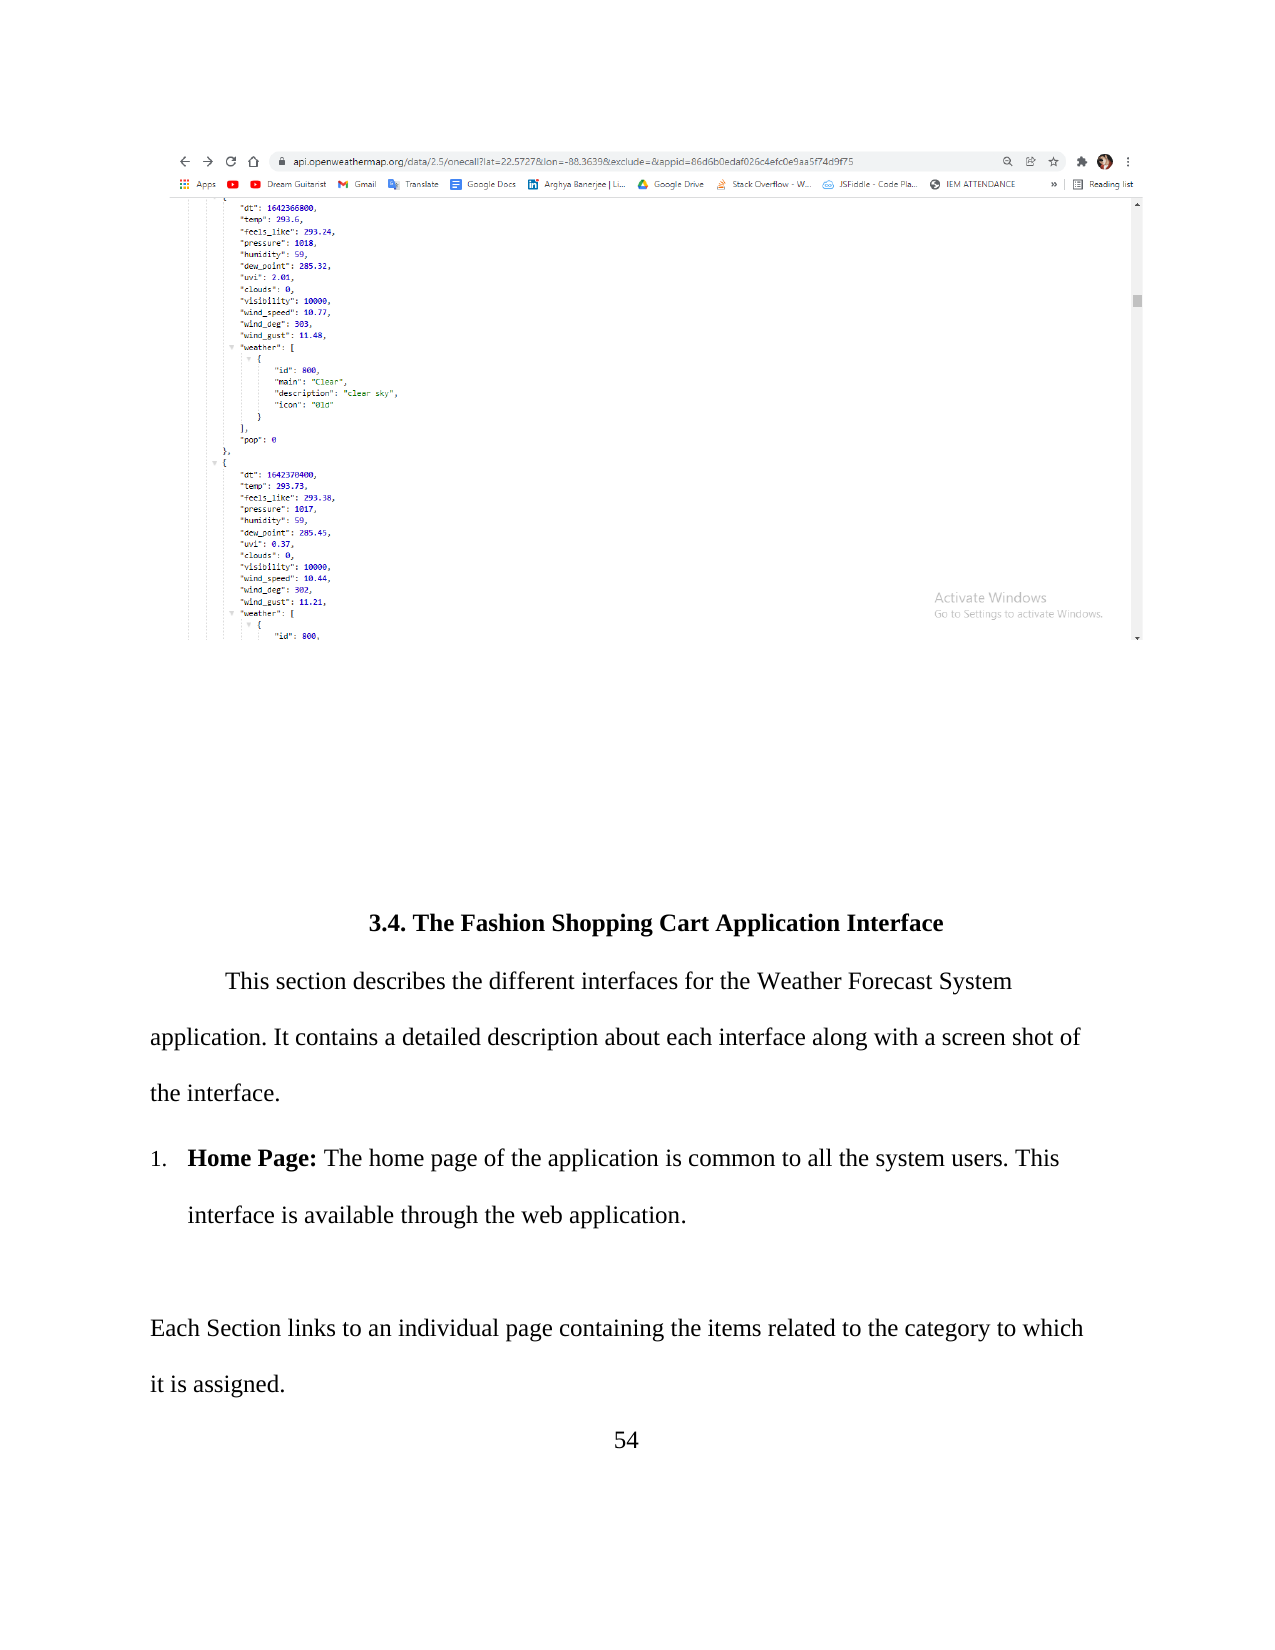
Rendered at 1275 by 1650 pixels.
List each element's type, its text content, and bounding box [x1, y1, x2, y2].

text 3.4. The Fashion Shopping Cart Application Interface [150, 908, 1162, 936]
picture [169, 150, 1143, 640]
list Home Page: The home page of the application is common to all the system users. This interface is available through the web application. [150, 1143, 1125, 1228]
text Each Section links to an individual page containing the items related to the category to which it is assigned. [150, 1313, 1102, 1398]
text 54 [150, 1426, 1102, 1454]
text This section describes the different interfaces for the Weather Forecast System application. It contains a detailed description about each interface along with a screen shot of the interface. [150, 966, 1108, 1107]
